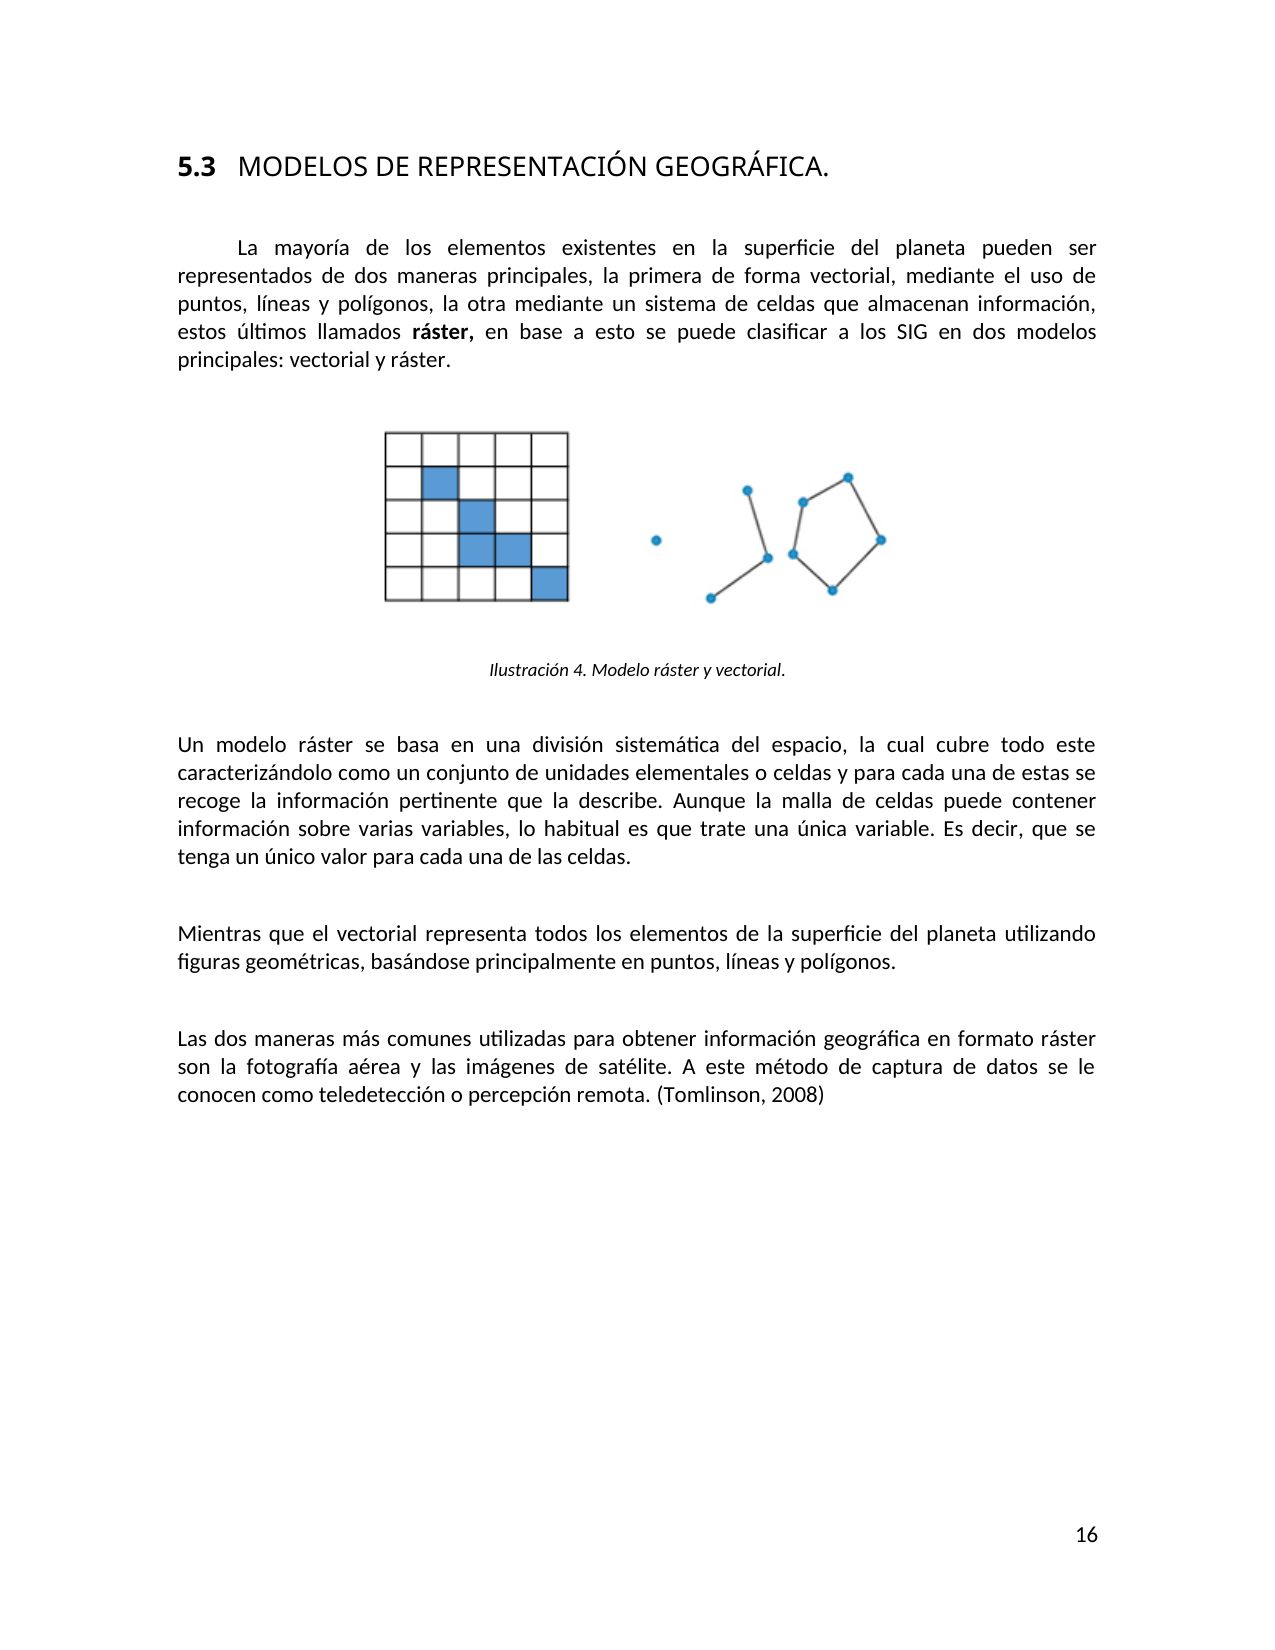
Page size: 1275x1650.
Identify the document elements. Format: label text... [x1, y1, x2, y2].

table_header [356, 422, 595, 659]
subtitle MODELOS DE REPRESENTACIÓN GEOGRÁFICA. [177, 148, 1098, 184]
table_header [595, 422, 919, 659]
picture [613, 453, 901, 617]
text Las dos maneras más comunes utilizadas para obtener información geográfica en formato ráster son la fotografía aérea y las imágenes de satélite. A este método de captura de datos se le conocen como teledetección o percepción remota. [177, 1024, 1098, 1108]
picture [374, 422, 578, 610]
text Mientras que el vectorial representa todos los elementos de la superficie del planeta utilizando figuras geométricas, basándose principalmente en puntos, líneas y polígonos. [177, 919, 1098, 975]
text La mayoría de los elementos existentes en la superficie del planeta pueden ser representados de dos maneras principales, la primera de forma vectorial, mediante el uso de puntos, líneas y polígonos, la otra mediante un sistema de celdas que almacenan información, estos últimos llamados ráster, en base a esto se puede clasificar a los SIG en dos modelos principales: vectorial y ráster. [177, 233, 1098, 373]
text Un modelo ráster se basa en una división sistemática del espacio, la cual cubre todo este caracterizándolo como un conjunto de unidades elementales o celdas y para cada una de estas se recoge la información pertinente que la describe. Aunque la malla de celdas puede contener información sobre varias variables, lo habitual es que trate una única variable. Es decir, que se tenga un único valor para cada una de las celdas. [177, 730, 1098, 871]
